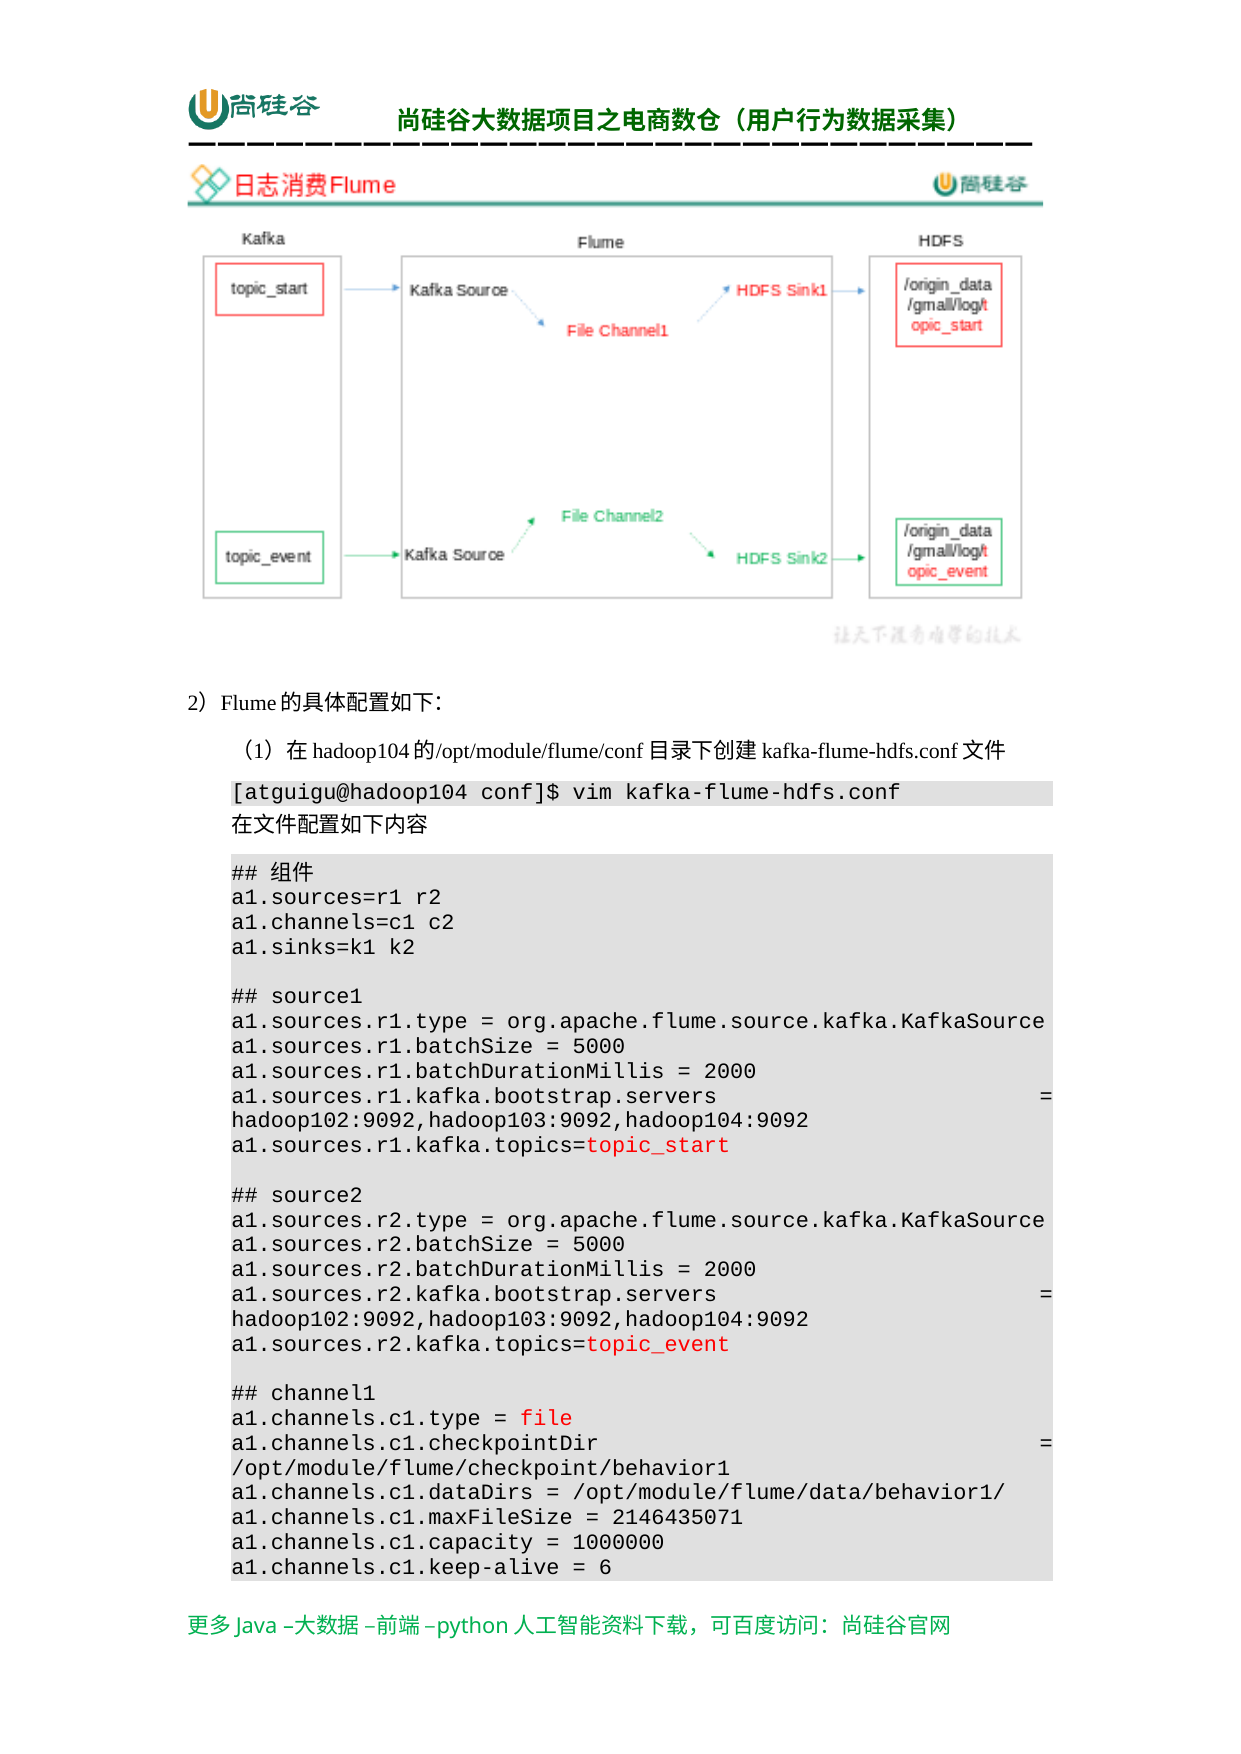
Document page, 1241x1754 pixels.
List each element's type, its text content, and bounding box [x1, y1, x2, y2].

text a1.channels.c1.dataDirs = /opt/module/flume/data/behavior1/ [231, 1482, 1053, 1506]
text a1.sources=r1 r2 [231, 887, 1053, 911]
text ## source2 [231, 1184, 1053, 1209]
text 在文件配置如下内容 [187, 806, 1053, 839]
text a1.channels.c1.capacity = 1000000 [231, 1531, 1053, 1556]
text a1.sources.r1.type = org.apache.flume.source.kafka.KafkaSource [231, 1011, 1053, 1035]
text ## source1 [231, 986, 1053, 1011]
text 2）Flume的具体配置如下： [187, 685, 1053, 717]
text a1.sources.r2.batchDurationMillis = 2000 [231, 1258, 1053, 1283]
text a1.sources.r2.batchSize = 5000 [231, 1234, 1053, 1258]
text a1.sources.r2.type = org.apache.flume.source.kafka.KafkaSource [231, 1209, 1053, 1234]
text a1.sources.r2.kafka.topics=topic_event [231, 1333, 1053, 1358]
text a1.channels.c1.maxFileSize = 2146435071 [231, 1506, 1053, 1531]
text ## channel1 [231, 1382, 1053, 1407]
picture [187, 88, 320, 130]
text a1.channels.c1.type = file [231, 1407, 1053, 1432]
text a1.channels.c1.checkpointDir = /opt/module/flume/checkpoint/behavior1 [231, 1432, 1053, 1482]
text a1.sinks=k1 k2 [231, 936, 1053, 961]
text ## 组件 [231, 854, 1053, 887]
text （1）在hadoop104的/opt/module/flume/conf目录下创建kafka-flume-hdfs.conf文件 [187, 733, 1053, 766]
text a1.sources.r1.kafka.topics=topic_start [231, 1134, 1053, 1159]
text a1.channels=c1 c2 [231, 911, 1053, 936]
text [atguigu@hadoop104 conf]$ vim kafka-flume-hdfs.conf [231, 781, 1053, 806]
text a1.sources.r1.batchSize = 5000 [231, 1035, 1053, 1060]
text a1.channels.c1.keep-alive = 6 [231, 1556, 1053, 1581]
text a1.sources.r1.kafka.bootstrap.servers = hadoop102:9092,hadoop103:9092,hadoop104:9092 [231, 1085, 1053, 1134]
text a1.sources.r2.kafka.bootstrap.servers = hadoop102:9092,hadoop103:9092,hadoop104:9092 [231, 1283, 1053, 1333]
text a1.sources.r1.batchDurationMillis = 2000 [231, 1060, 1053, 1085]
